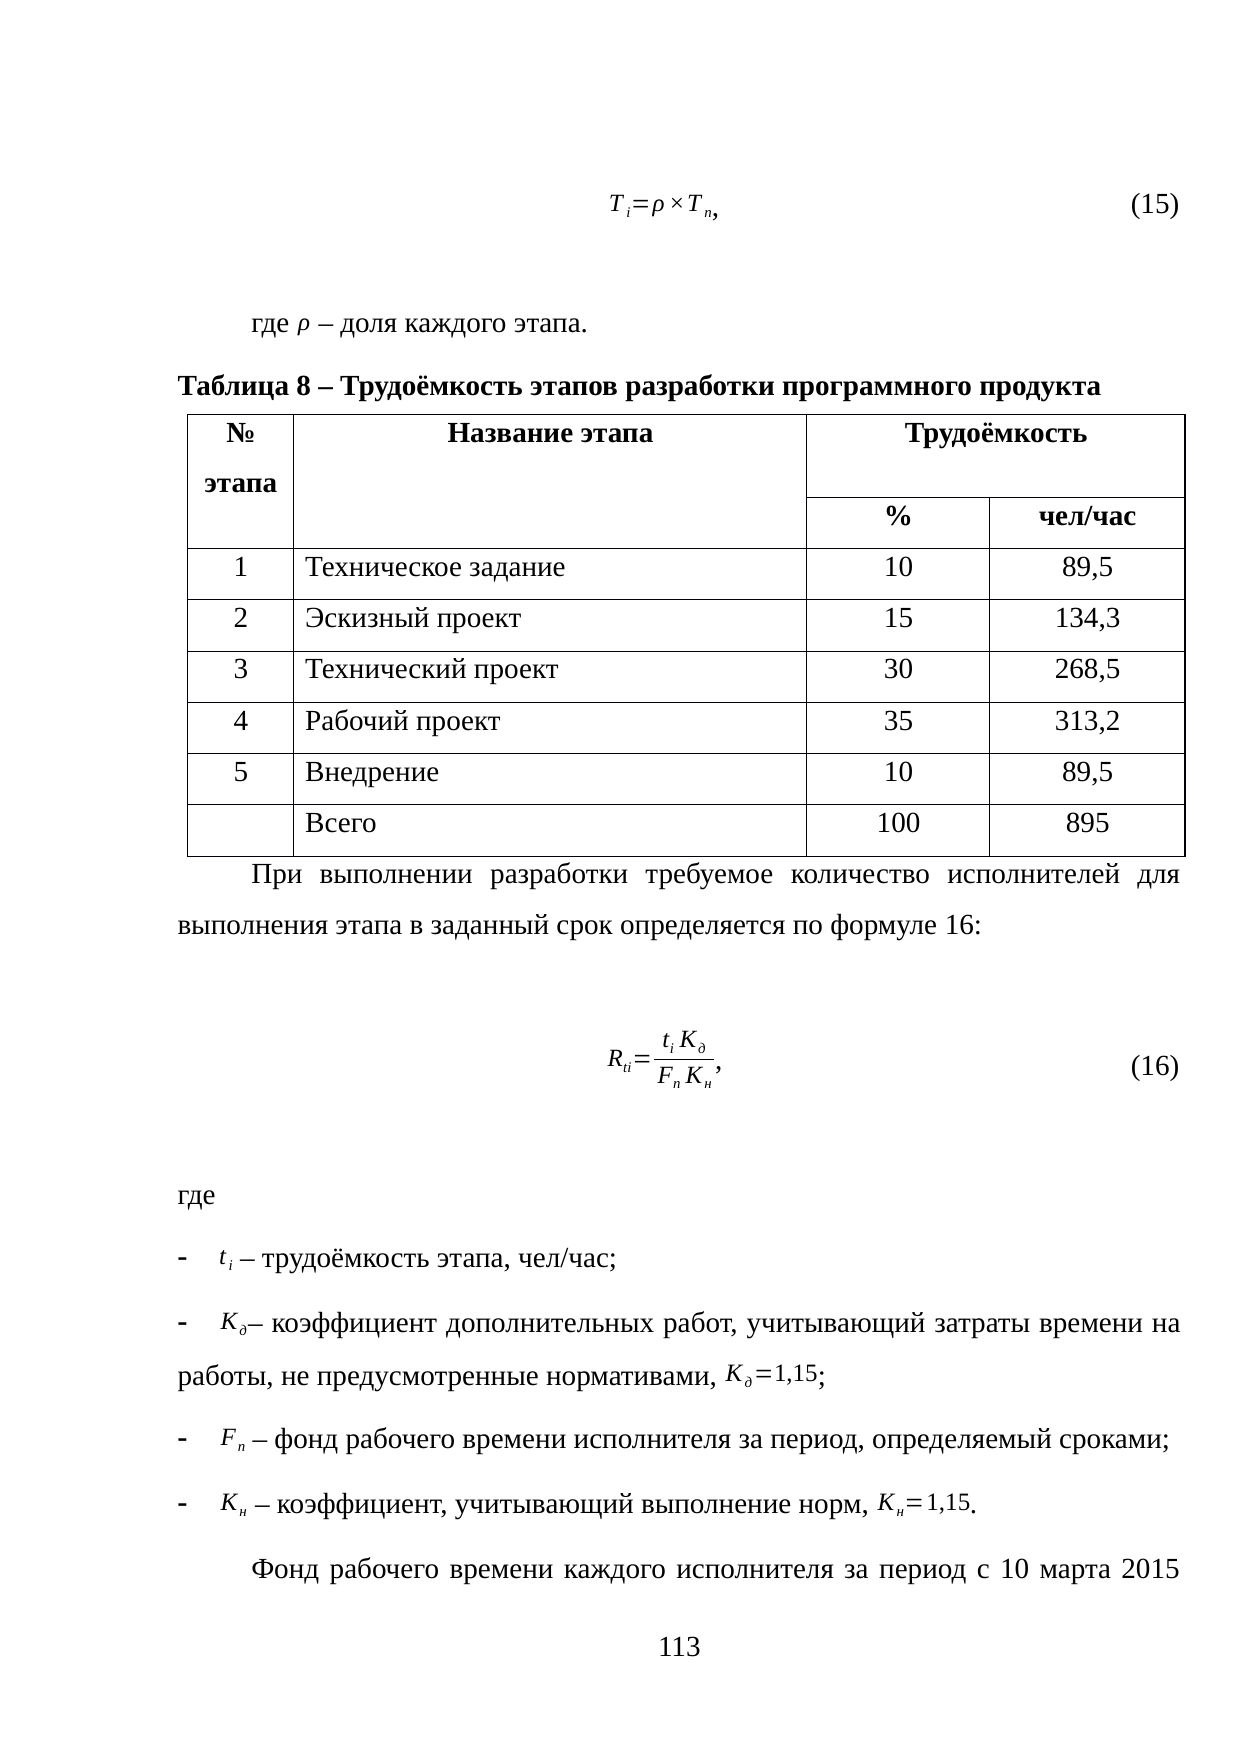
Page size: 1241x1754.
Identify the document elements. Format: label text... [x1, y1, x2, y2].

text где [177, 1177, 1181, 1211]
table_header (16) [1073, 1020, 1185, 1127]
table_cell 313,2 [990, 703, 1184, 753]
table_cell 100 [807, 805, 989, 856]
table_cell Рабочий проект [294, 703, 806, 753]
text При выполнении разработки требуемое количество исполнителей для выполнения этапа в заданный срок определяется по формуле 16: [177, 857, 1181, 940]
list – трудоёмкость этапа, чел/час; [177, 1240, 1181, 1276]
table_cell 30 [807, 652, 989, 702]
table_cell Эскизный проект [294, 600, 806, 651]
table_cell Всего [294, 805, 806, 856]
table_header Название этапа [294, 415, 806, 548]
table_cell чел/час [990, 498, 1184, 548]
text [177, 1552, 1181, 1585]
list – коэффициент дополнительных работ, учитывающий затраты времени на работы, не предусмотренные нормативами, ; [177, 1305, 1181, 1392]
table_cell 5 [188, 754, 293, 804]
table_cell 268,5 [990, 652, 1184, 702]
table_cell 10 [807, 549, 989, 599]
table_cell [188, 805, 293, 856]
text где – доля каждого этапа. [177, 305, 1181, 339]
table_header Трудоёмкость [807, 415, 1184, 497]
table_cell 15 [807, 600, 989, 651]
table_cell 89,5 [990, 754, 1184, 804]
table_header , [181, 181, 1073, 243]
list – коэффициент, учитывающий выполнение норм, . [177, 1486, 1181, 1522]
list – фонд рабочего времени исполнителя за период, определяемый сроками; [177, 1421, 1181, 1457]
table_cell Технический проект [294, 652, 806, 702]
table_cell Внедрение [294, 754, 806, 804]
table_cell 1 [188, 549, 293, 599]
table_cell 89,5 [990, 549, 1184, 599]
table_header , [181, 1020, 1073, 1127]
table_header № этапа [188, 415, 293, 548]
table_header (15) [1073, 181, 1185, 243]
table_cell 2 [188, 600, 293, 651]
table_cell 10 [807, 754, 989, 804]
table_cell 4 [188, 703, 293, 753]
table_cell 895 [990, 805, 1184, 856]
text Таблица 8 – Трудоёмкость этапов разработки программного продукта [177, 368, 1181, 402]
table_cell % [807, 498, 989, 548]
table_cell 35 [807, 703, 989, 753]
table_cell Техническое задание [294, 549, 806, 599]
table_cell 134,3 [990, 600, 1184, 651]
table_cell 3 [188, 652, 293, 702]
